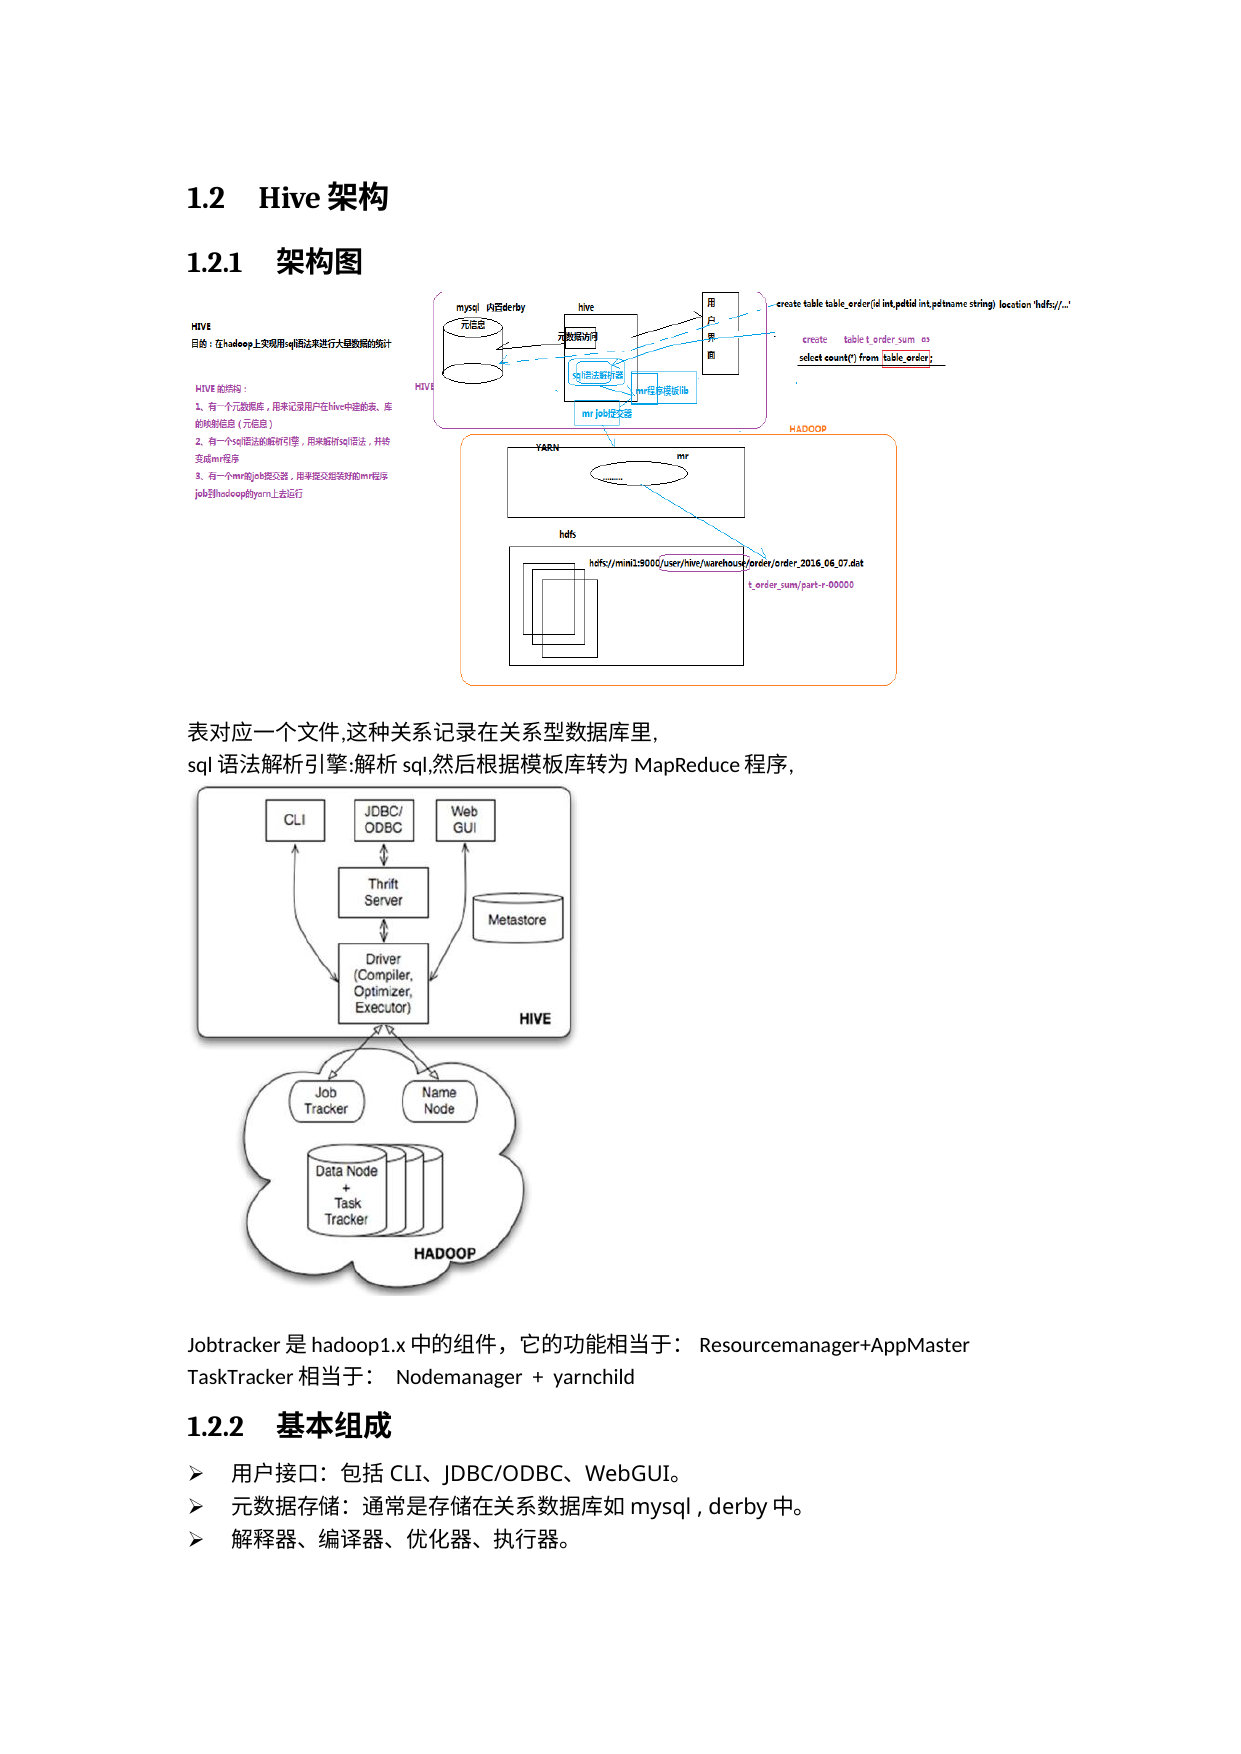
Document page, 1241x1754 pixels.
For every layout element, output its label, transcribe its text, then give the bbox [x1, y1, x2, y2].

text 表对应一个文件,这种关系记录在关系型数据库里, [187, 714, 1053, 747]
text sql语法解析引擎:解析sql,然后根据模板库转为MapReduce程序, [187, 747, 1053, 779]
list 解释器、编译器、优化器、执行器。 [187, 1521, 1053, 1554]
picture [187, 292, 1081, 714]
list 用户接口：包括 CLI、JDBC/ODBC、WebGUI。 [187, 1456, 1053, 1489]
list 元数据存储：通常是存储在关系数据库如 mysql , derby中。 [187, 1489, 1053, 1521]
subtitle 架构图 [187, 227, 1053, 292]
text Jobtracker是hadoop1.x中的组件，它的功能相当于： Resourcemanager+AppMaster [187, 1326, 1053, 1359]
picture [187, 779, 583, 1296]
text TaskTracker 相当于： Nodemanager + yarnchild [187, 1359, 1053, 1391]
subtitle Hive架构 [187, 162, 1053, 227]
subtitle 基本组成 [187, 1391, 1053, 1456]
